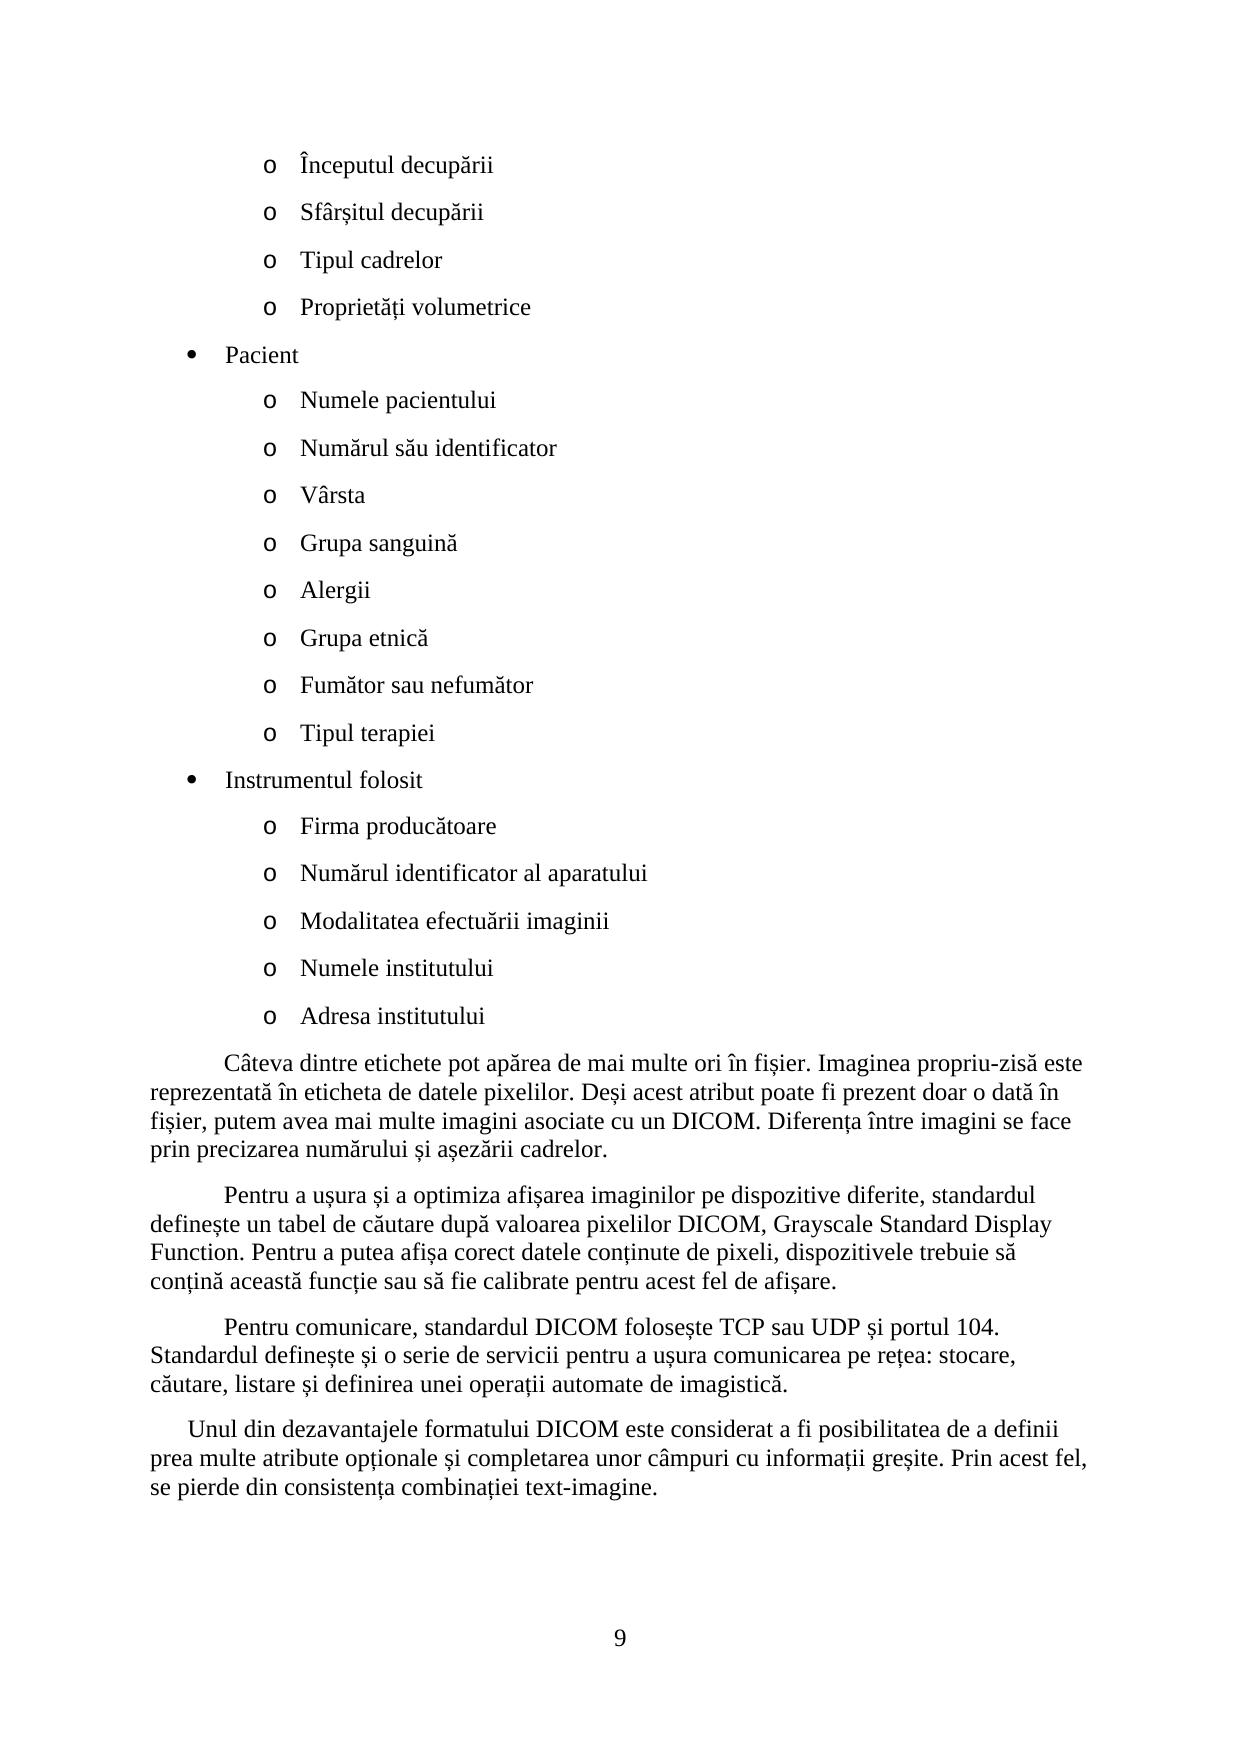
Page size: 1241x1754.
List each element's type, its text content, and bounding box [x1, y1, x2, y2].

list Alergii [262, 575, 1090, 606]
text Pentru comunicare, standardul DICOM folosește TCP sau UDP și portul 104. Standardul definește și o serie de servicii pentru a ușura comunicarea pe rețea: stocare, căutare, listare și definirea unei operații automate de imagistică. [150, 1312, 1090, 1398]
list Tipul terapiei [262, 718, 1090, 749]
list Numărul identificator al aparatului [262, 858, 1090, 889]
list Grupa sanguină [262, 528, 1090, 559]
list Instrumentul folosit [187, 765, 1090, 794]
text Unul din dezavantajele formatului DICOM este considerat a fi posibilitatea de a definii prea multe atribute opționale și completarea unor câmpuri cu informații greșite. Prin acest fel, se pierde din consistența combinației text-imagine. [150, 1414, 1090, 1501]
list Tipul cadrelor [262, 245, 1090, 276]
list Vârsta [262, 480, 1090, 511]
text Câteva dintre etichete pot apărea de mai multe ori în fișier. Imaginea propriu-zisă este reprezentată în eticheta de datele pixelilor. Deși acest atribut poate fi prezent doar o dată în fișier, putem avea mai multe imagini asociate cu un DICOM. Diferența între imagini se face prin precizarea numărului și așezării cadrelor. [150, 1048, 1090, 1163]
list Numele institutului [262, 953, 1090, 984]
list Fumător sau nefumător [262, 670, 1090, 701]
list Modalitatea efectuării imaginii [262, 906, 1090, 937]
list Pacient [187, 340, 1090, 369]
list Firma producătoare [262, 811, 1090, 842]
list Sfârșitul decupării [262, 197, 1090, 228]
text Pentru a ușura și a optimiza afișarea imaginilor pe dispozitive diferite, standardul definește un tabel de căutare după valoarea pixelilor DICOM, Grayscale Standard Display Function. Pentru a putea afișa corect datele conținute de pixeli, dispozitivele trebuie să conțină această funcție sau să fie calibrate pentru acest fel de afișare. [150, 1180, 1090, 1295]
list Numele pacientului [262, 385, 1090, 416]
list Proprietăți volumetrice [262, 292, 1090, 323]
list Grupa etnică [262, 623, 1090, 654]
list Începutul decupării [262, 150, 1090, 181]
list Numărul său identificator [262, 433, 1090, 464]
list Adresa institutului [262, 1001, 1090, 1032]
